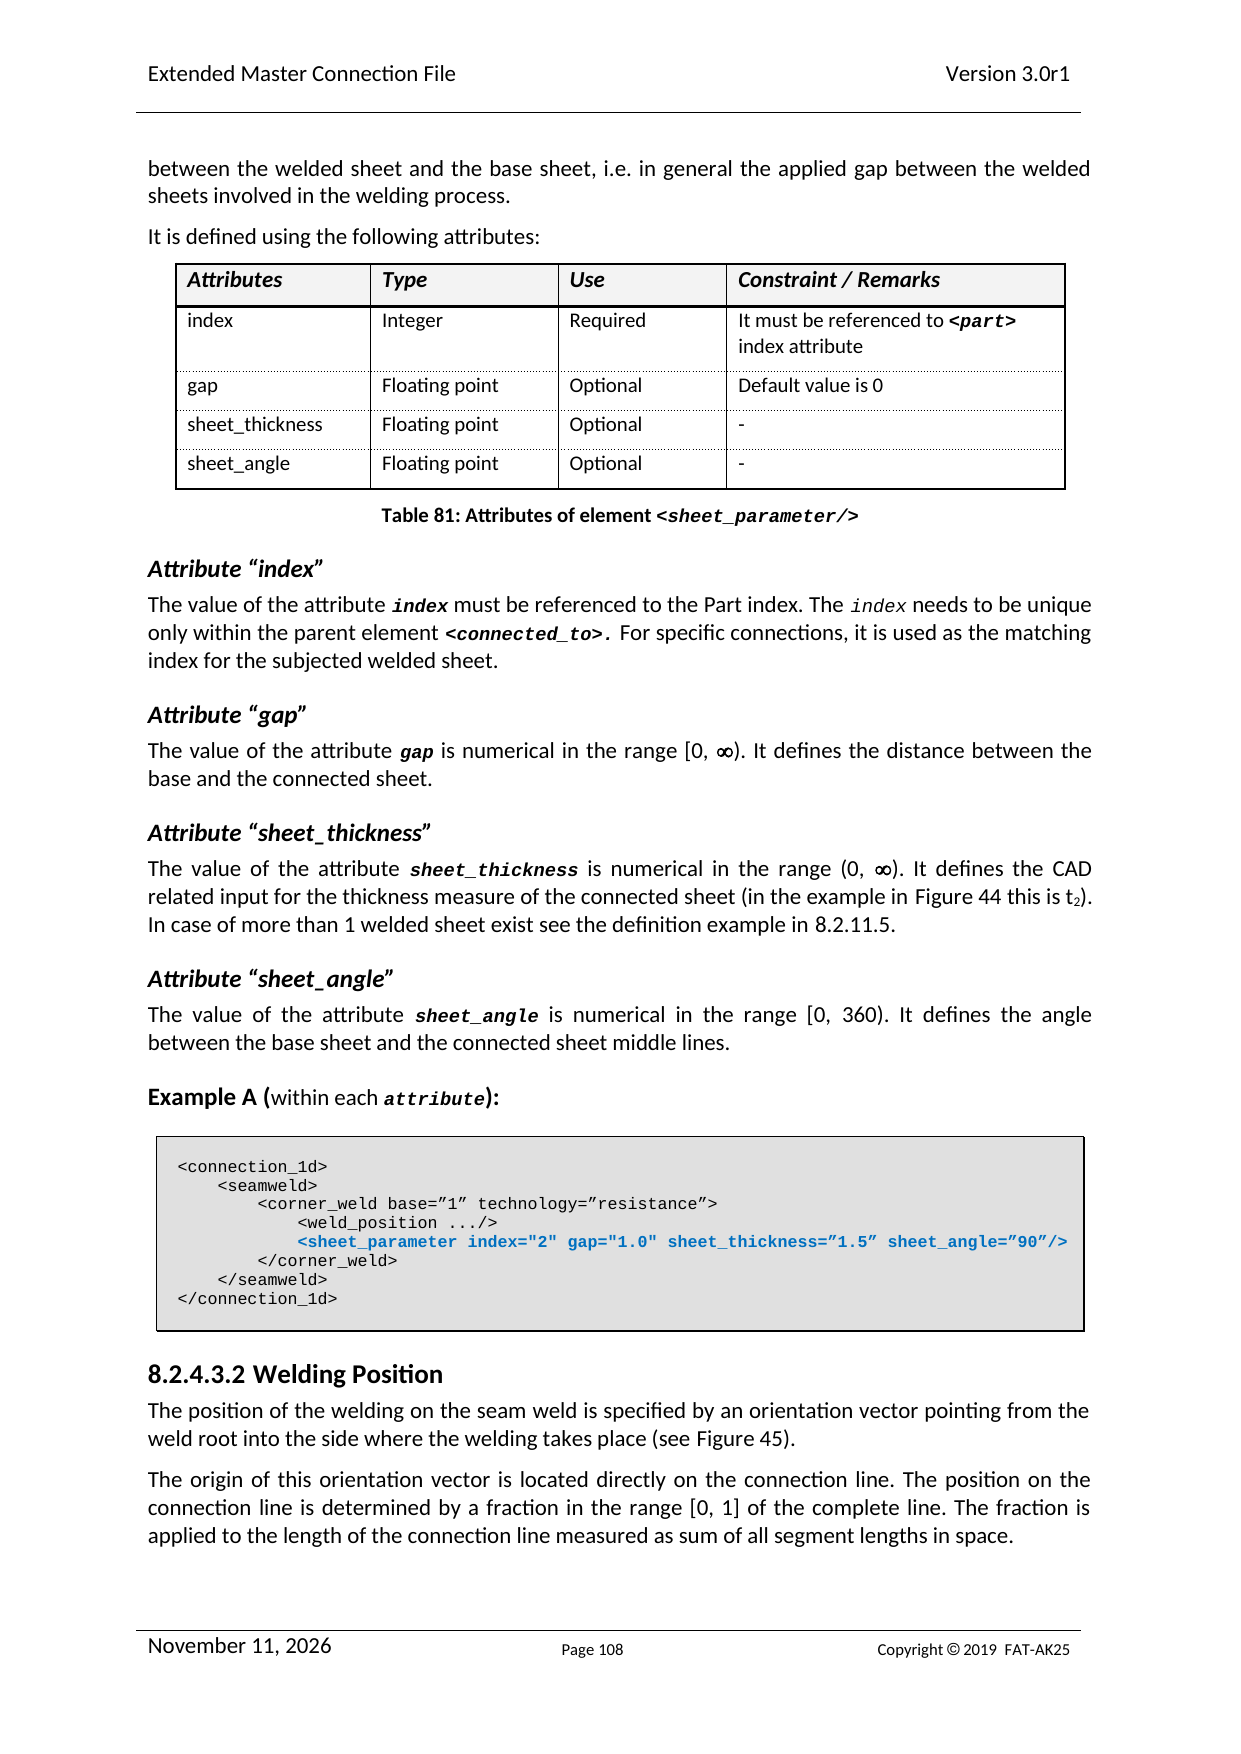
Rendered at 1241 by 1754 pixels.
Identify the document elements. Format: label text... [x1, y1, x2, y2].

text </seamweld> [157, 1268, 1083, 1287]
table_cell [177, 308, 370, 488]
text Table 81: Attributes of element <sheet_parameter/> [148, 503, 1092, 528]
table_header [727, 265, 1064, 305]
text <weld_position .../> [157, 1212, 1083, 1231]
subtitle Attribute “sheet_angle” [148, 963, 1092, 993]
text The origin of this orientation vector is located directly on the connection line. The position on the connection line is determined by a fraction in the range [0, 1] of the complete line. The fraction is applied to the length of the connection line measured as sum of all segment lengths in space. [148, 1465, 1092, 1549]
text </corner_weld> [157, 1249, 1083, 1268]
text The value of the attribute sheet_angle is numerical in the range [0, 360). It defines the angle between the base sheet and the connected sheet middle lines. [148, 1000, 1092, 1056]
text The value of the attribute gap is numerical in the range [0, ). It defines the distance between the base and the connected sheet. [148, 736, 1092, 792]
text The value of the attribute index must be referenced to the Part index. The index needs to be unique only within the parent element <connected_to>. For specific connections, it is used as the matching index for the subjected welded sheet. [148, 590, 1092, 674]
text <seamweld> [157, 1174, 1083, 1193]
text <corner_weld base=”1” technology=”resistance”> [157, 1193, 1083, 1212]
subtitle Attribute “sheet_thickness” [148, 817, 1092, 848]
subtitle Attribute “gap” [148, 699, 1092, 730]
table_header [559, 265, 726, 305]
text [148, 154, 1092, 210]
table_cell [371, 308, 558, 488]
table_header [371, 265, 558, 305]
text The value of the attribute sheet_thickness is numerical in the range (0, ). It defines the CAD related input for the thickness measure of the connected sheet (in the example in Figure 44 this is t2). In case of more than 1 welded sheet exist see the definition example in 8.2.11.5. [148, 854, 1092, 938]
text </connection_1d> [157, 1287, 1083, 1306]
subtitle Attribute “index” [148, 553, 1092, 584]
text <connection_1d> [157, 1155, 1083, 1174]
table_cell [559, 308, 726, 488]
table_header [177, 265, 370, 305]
subtitle Welding Position [148, 1357, 1092, 1390]
text <sheet_parameter index="2" gap="1.0" sheet_thickness=”1.5” sheet_angle=”90”/> [157, 1231, 1083, 1249]
text The position of the welding on the seam weld is specified by an orientation vector pointing from the weld root into the side where the welding takes place (see Figure 45). [148, 1396, 1092, 1452]
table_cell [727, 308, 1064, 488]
text Example A (within each attribute): [148, 1081, 1092, 1111]
text It is defined using the following attributes: [148, 222, 1092, 250]
